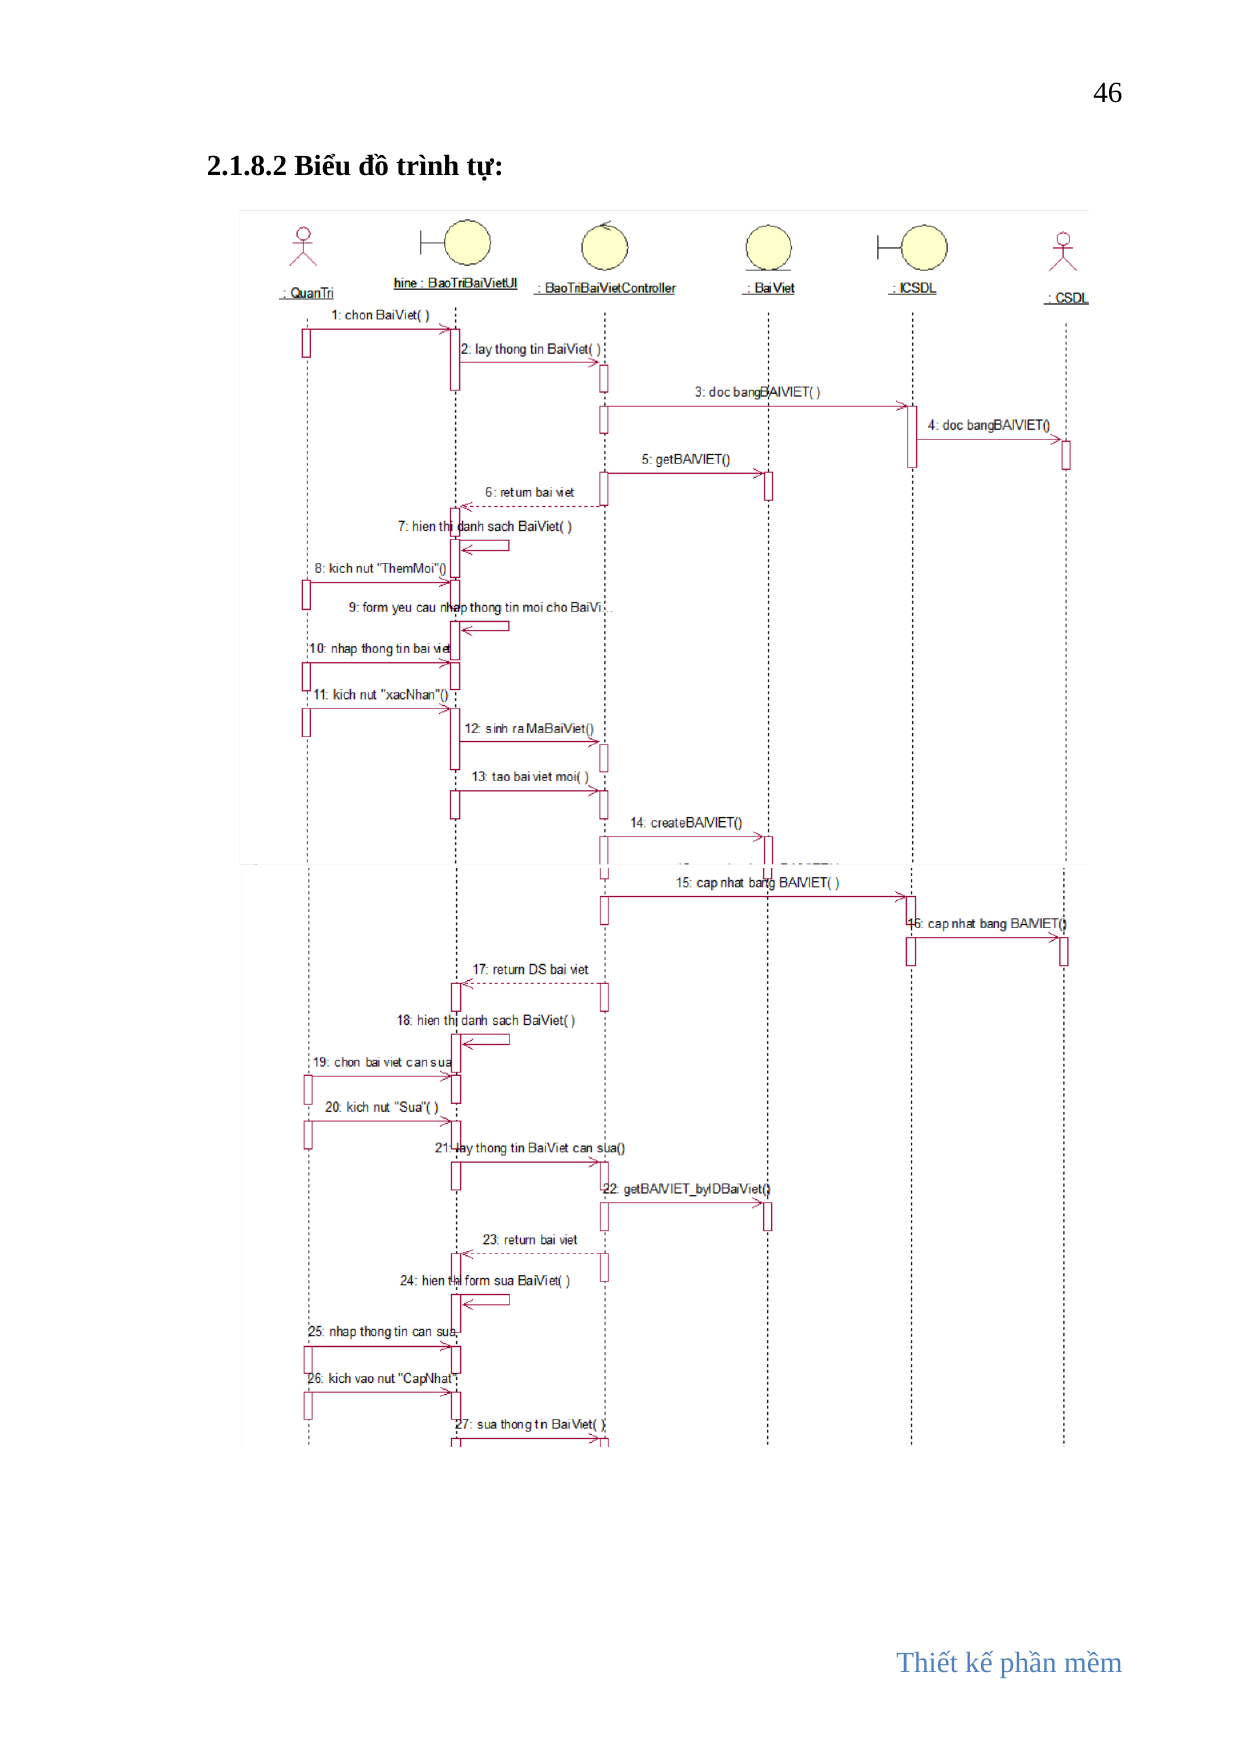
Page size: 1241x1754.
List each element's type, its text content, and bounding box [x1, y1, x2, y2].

subtitle 2.1.8.2 Biểu đồ trình tự: [207, 148, 1122, 181]
picture [239, 210, 1089, 865]
picture [241, 868, 1090, 1447]
